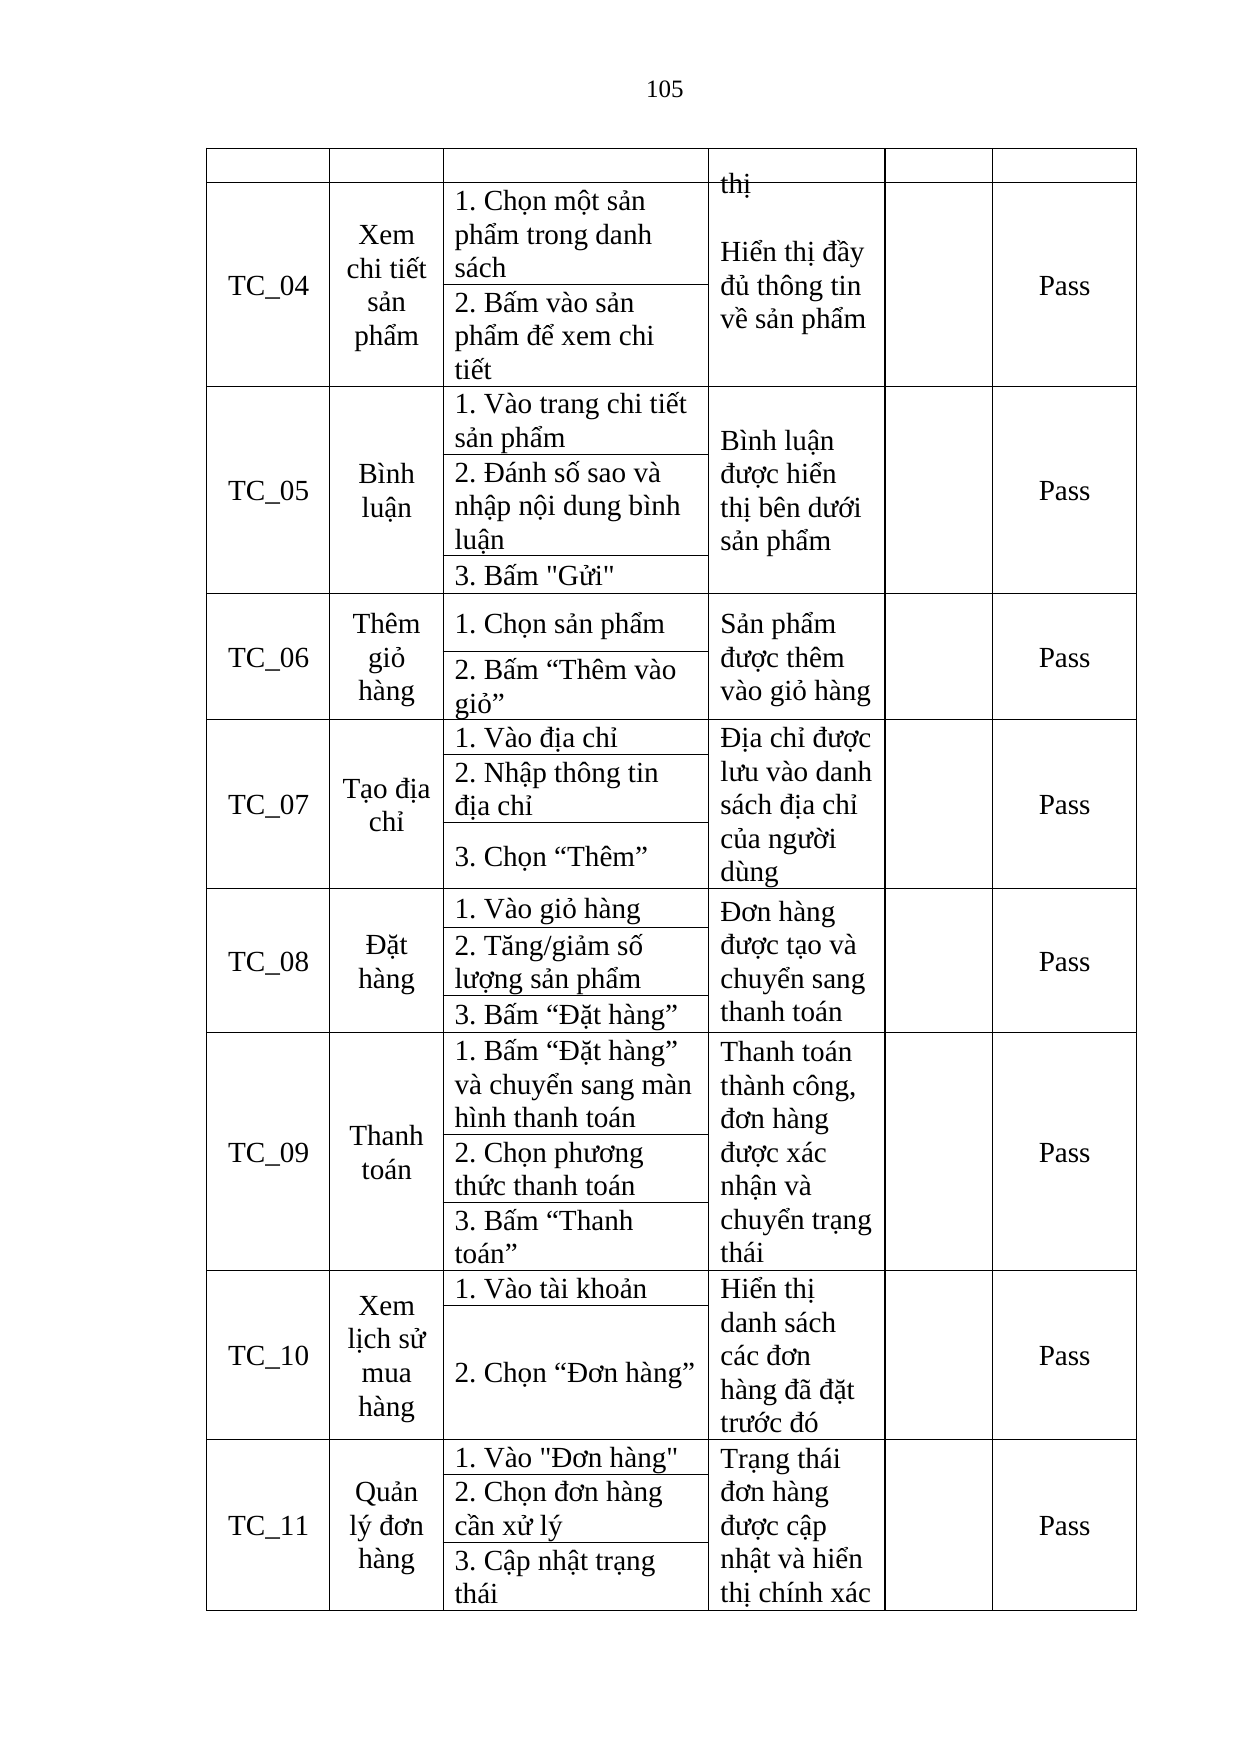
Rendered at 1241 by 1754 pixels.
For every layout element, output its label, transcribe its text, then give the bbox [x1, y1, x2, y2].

table_cell 1. Vào địa chỉ [444, 720, 708, 754]
table_cell TC_05 [207, 387, 329, 593]
table_cell 1. Vào "Đơn hàng" [444, 1440, 708, 1473]
table_cell Đơn hàng được tạo và chuyển sang thanh toán [709, 889, 884, 1032]
table_cell TC_07 [207, 720, 329, 888]
table_cell [886, 1440, 992, 1610]
table_cell 3. Bấm “Thanh toán” [444, 1203, 708, 1270]
table_cell Quản lý đơn hàng [330, 1440, 443, 1610]
table_cell Pass [993, 594, 1136, 719]
table_cell TC_10 [207, 1271, 329, 1439]
table_cell 3. Bấm “Đặt hàng” [444, 996, 708, 1032]
table_cell TC_09 [207, 1033, 329, 1270]
table_cell 3. Cập nhật trạng thái [444, 1543, 708, 1610]
table_cell [886, 889, 992, 1032]
table_cell TC_11 [207, 1440, 329, 1610]
table_cell Hiển thị đầy đủ thông tin về sản phẩm [709, 183, 884, 386]
table_cell Xem lịch sử mua hàng [330, 1271, 443, 1439]
table_cell Bình luận [330, 387, 443, 593]
table_cell 2. Bấm vào sản phẩm để xem chi tiết [444, 285, 708, 386]
table_cell 1. Chọn một sản phẩm trong danh sách [444, 183, 708, 284]
table_cell [886, 183, 992, 386]
table_cell 2. Đánh số sao và nhập nội dung bình luận [444, 455, 708, 555]
table_cell Pass [993, 1440, 1136, 1610]
table_cell Pass [993, 1271, 1136, 1439]
table_cell [886, 1033, 992, 1270]
table_cell 2. Chọn phương thức thanh toán [444, 1135, 708, 1202]
table_cell 2. Nhập thông tin địa chỉ [444, 755, 708, 822]
table_cell Thanh toán [330, 1033, 443, 1270]
table_cell Thanh toán thành công, đơn hàng được xác nhận và chuyển trạng thái [709, 1033, 884, 1270]
table_cell Bình luận được hiển thị bên dưới sản phẩm [709, 387, 884, 593]
table_cell TC_04 [207, 183, 329, 386]
table_cell Tạo địa chỉ [330, 720, 443, 888]
table_cell Xem chi tiết sản phẩm [330, 183, 443, 386]
table_cell Pass [993, 387, 1136, 593]
table_cell 1. Vào tài khoản [444, 1271, 708, 1305]
table_cell 3. Bấm "Gửi" [444, 556, 708, 593]
table_cell 1. Chọn sản phẩm [444, 594, 708, 651]
table_cell 3. Chọn “Thêm” [444, 823, 708, 888]
table_cell 2. Chọn “Đơn hàng” [444, 1306, 708, 1439]
table_cell Hiển thị danh sách các đơn hàng đã đặt trước đó [709, 1271, 884, 1439]
table_cell 1. Vào trang chi tiết sản phẩm [444, 387, 708, 454]
table_cell TC_06 [207, 594, 329, 719]
table_cell Pass [993, 720, 1136, 888]
table_cell [886, 720, 992, 888]
table_cell 2. Tăng/giảm số lượng sản phẩm [444, 928, 708, 995]
table_cell [886, 594, 992, 719]
table_cell 1. Vào giỏ hàng [444, 889, 708, 927]
table_cell Pass [993, 183, 1136, 386]
table_cell Thêm giỏ hàng [330, 594, 443, 719]
table_cell Đặt hàng [330, 889, 443, 1032]
table_cell 1. Bấm “Đặt hàng” và chuyển sang màn hình thanh toán [444, 1033, 708, 1134]
table_cell 2. Chọn đơn hàng cần xử lý [444, 1475, 708, 1542]
table_cell Pass [993, 1033, 1136, 1270]
table_cell Địa chỉ được lưu vào danh sách địa chỉ của người dùng [709, 720, 884, 888]
table_cell TC_08 [207, 889, 329, 1032]
table_cell [886, 387, 992, 593]
table_cell Pass [993, 889, 1136, 1032]
table_cell 2. Bấm “Thêm vào giỏ” [444, 652, 708, 719]
table_cell Trạng thái đơn hàng được cập nhật và hiển thị chính xác [709, 1440, 884, 1610]
table_cell [886, 1271, 992, 1439]
table_cell Sản phẩm được thêm vào giỏ hàng [709, 594, 884, 719]
